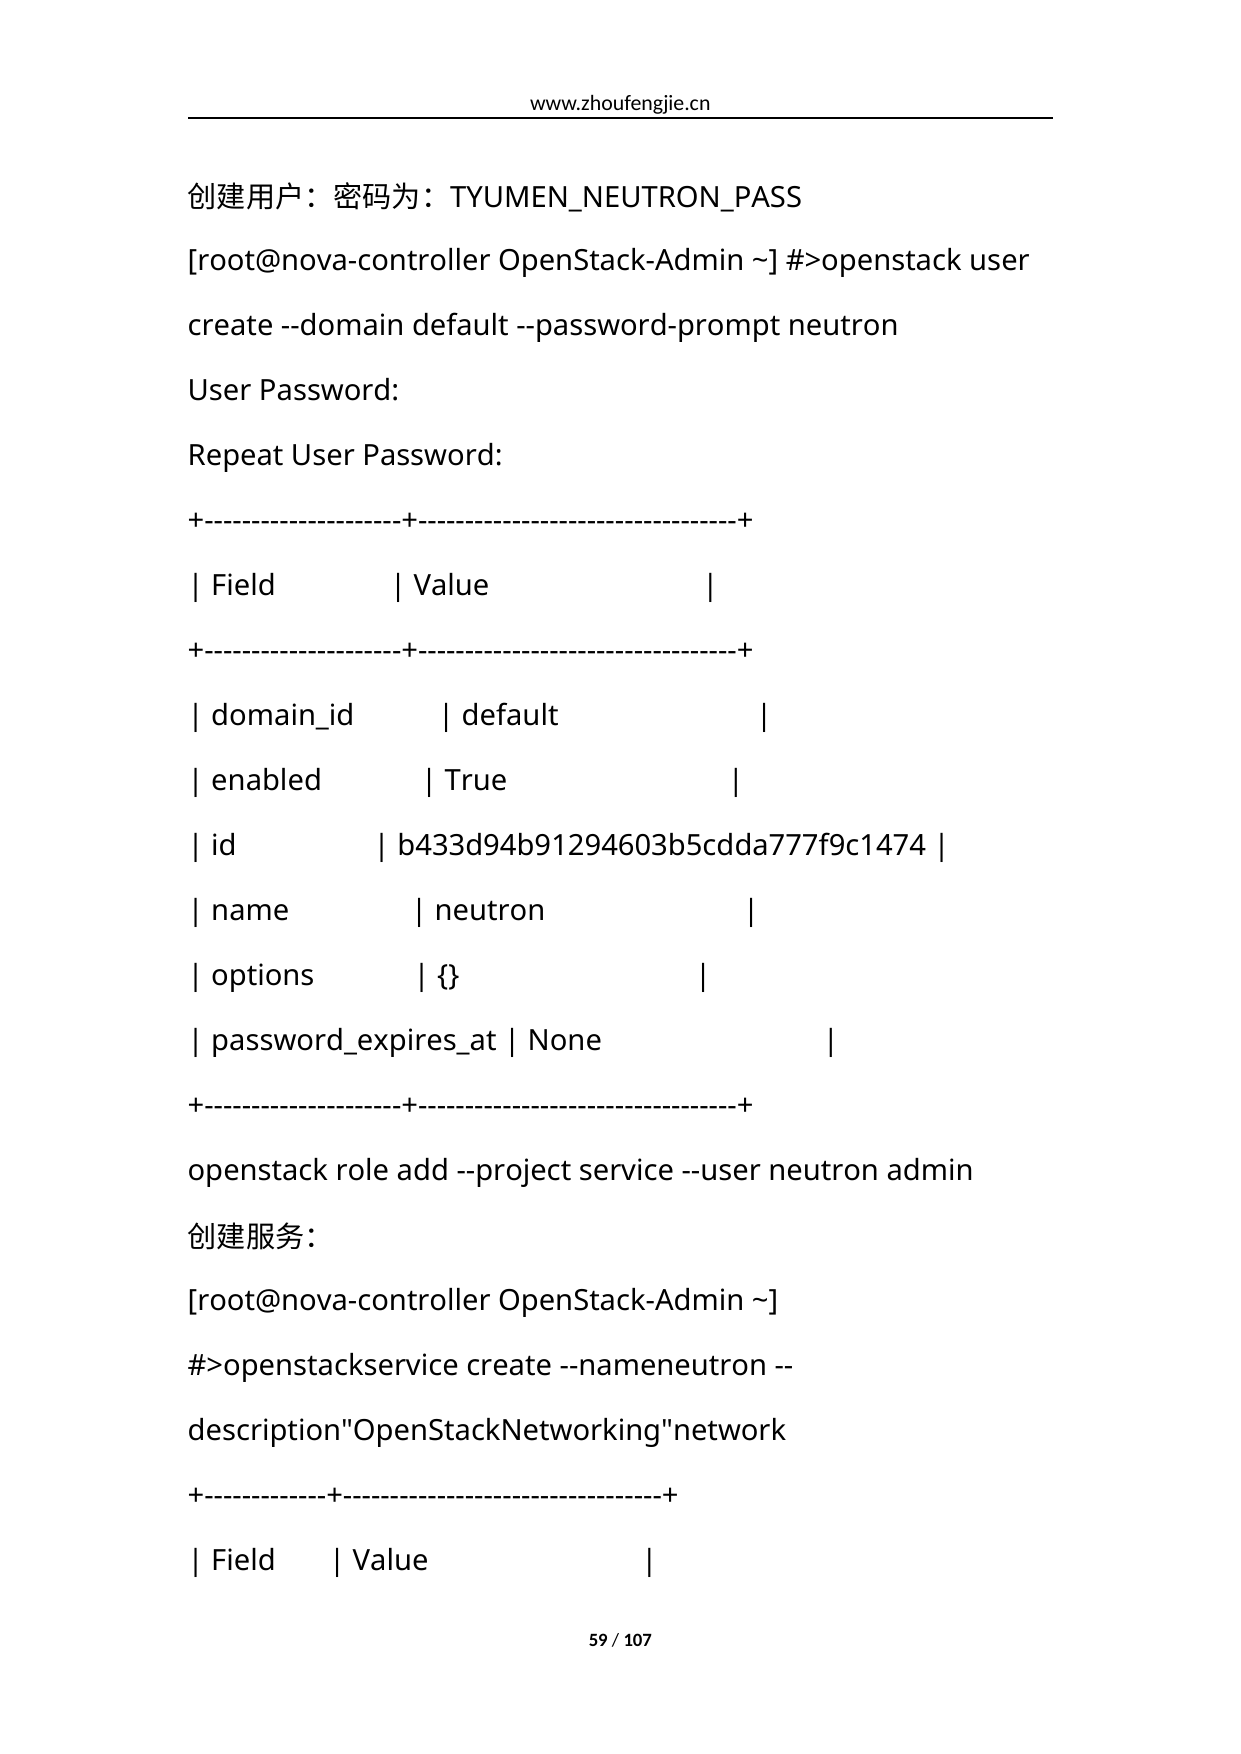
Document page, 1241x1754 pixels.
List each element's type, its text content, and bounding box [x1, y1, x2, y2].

text +---------------------+----------------------------------+ [187, 1072, 1053, 1137]
text Repeat User Password: [187, 422, 1053, 487]
text 创建用户：密码为：TYUMEN_NEUTRON_PASS [187, 162, 1053, 227]
text +---------------------+----------------------------------+ [187, 617, 1053, 682]
text [root@nova-controller OpenStack-Admin ~] #>openstackservice create --nameneutron --description"OpenStackNetworking"network [187, 1267, 1053, 1462]
text | Field | Value | [187, 1527, 1053, 1592]
text | options | {} | [187, 942, 1053, 1007]
text | id | b433d94b91294603b5cdda777f9c1474 | [187, 812, 1053, 877]
text 创建服务： [187, 1202, 1053, 1267]
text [187, 1462, 1053, 1527]
text | Field | Value | [187, 552, 1053, 617]
text openstack role add --project service --user neutron admin [187, 1137, 1053, 1202]
text | domain_id | default | [187, 682, 1053, 747]
text [root@nova-controller OpenStack-Admin ~] #>openstack user create --domain default --password-prompt neutron [187, 227, 1053, 357]
text | enabled | True | [187, 747, 1053, 812]
text +---------------------+----------------------------------+ [187, 487, 1053, 552]
text | password_expires_at | None | [187, 1007, 1053, 1072]
text | name | neutron | [187, 877, 1053, 942]
text User Password: [187, 357, 1053, 422]
